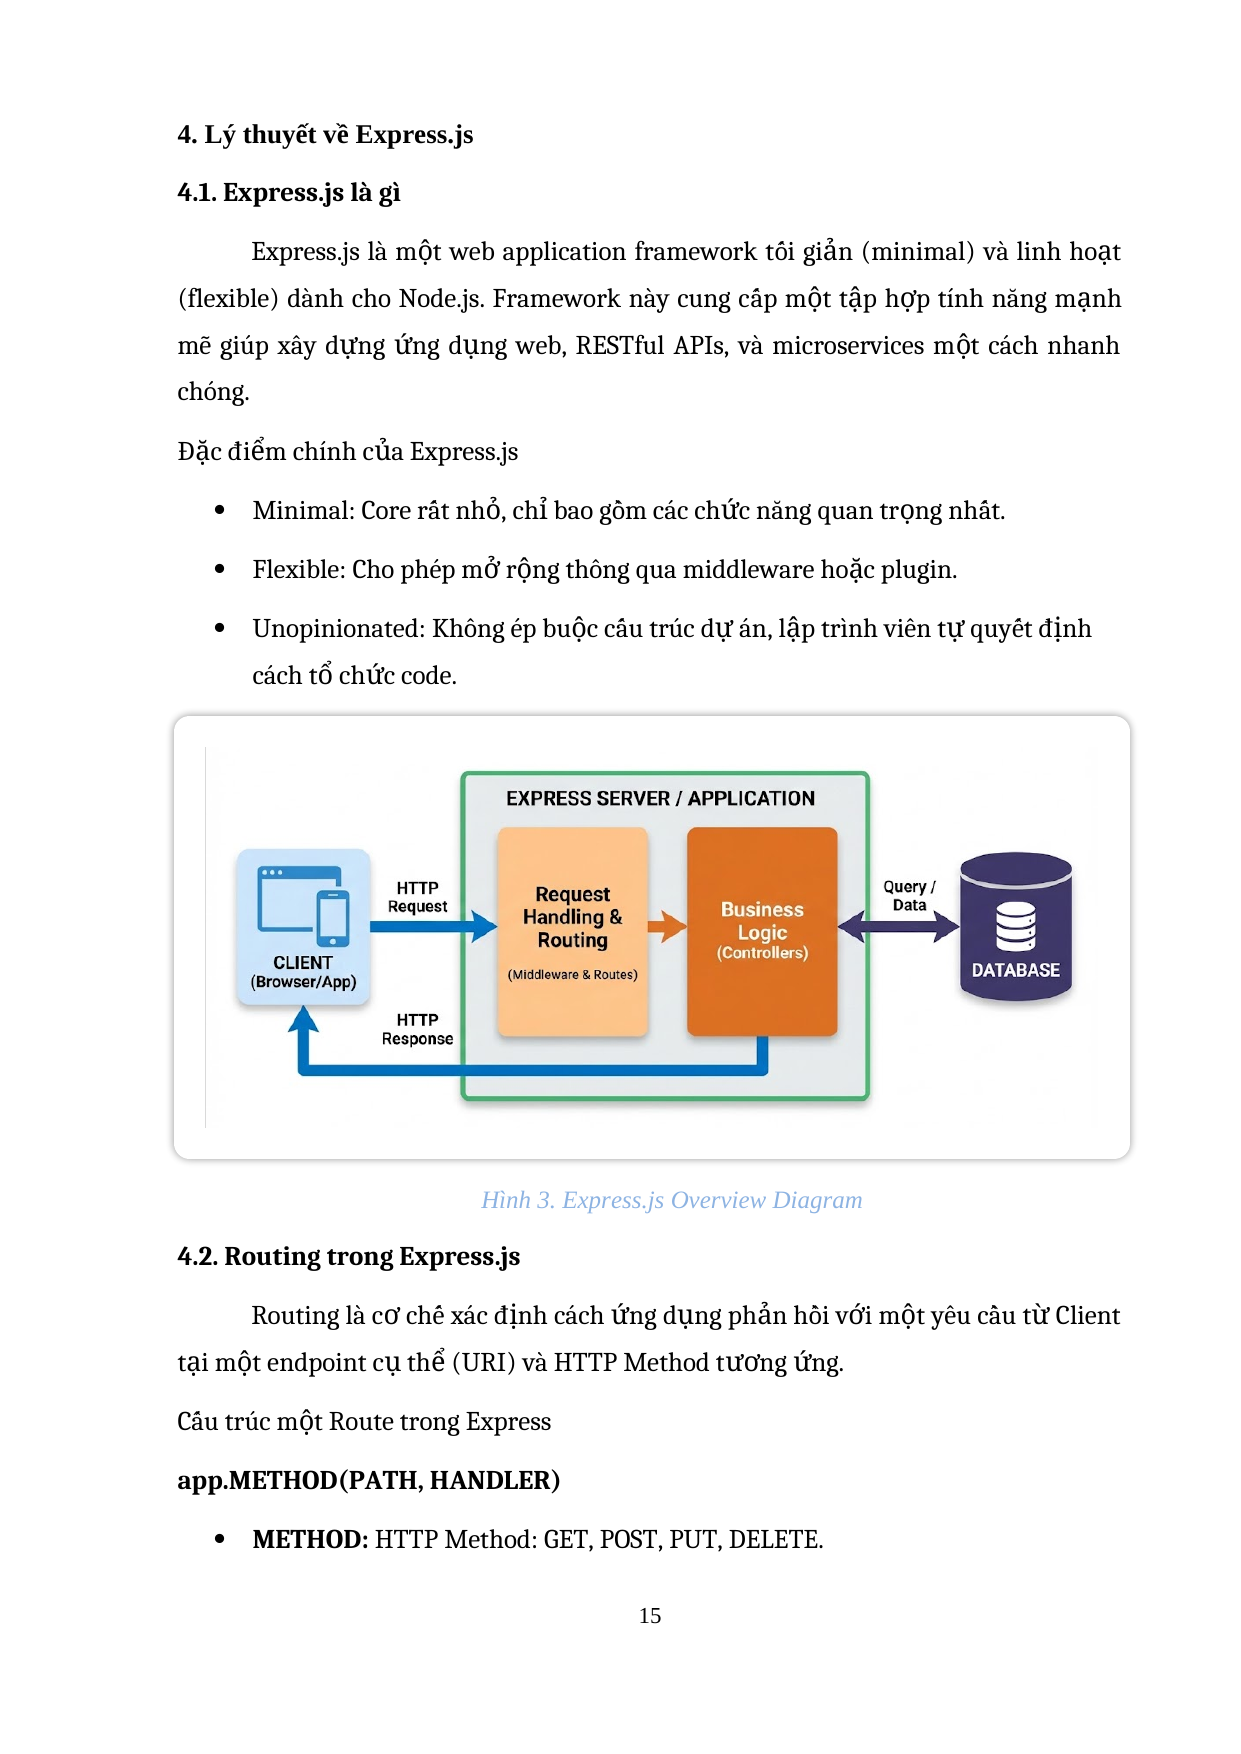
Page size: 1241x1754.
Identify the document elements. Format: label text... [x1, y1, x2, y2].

text Đặc điểm chính của Express.js [177, 436, 1122, 467]
list Minimal: Core rất nhỏ, chỉ bao gồm các chức năng quan trọng nhất. [215, 495, 1122, 526]
picture [205, 747, 1098, 1128]
subtitle 4.1. Express.js là gì [177, 177, 1122, 208]
text Hình 3. Express.js Overview Diagram [222, 1185, 1122, 1214]
text Express.js là một web application framework tối giản (minimal) và linh hoạt (flexible) dành cho Node.js. Framework này cung cấp một tập hợp tính năng mạnh mẽ giúp xây dựng ứng dụng web, RESTful APIs, và microservices một cách nhanh chóng. [177, 236, 1122, 408]
text Cấu trúc một Route trong Express [177, 1406, 1122, 1437]
list Unopinionated: Không ép buộc cấu trúc dự án, lập trình viên tự quyết định cách tổ chức code. [215, 613, 1122, 691]
text app.METHOD(PATH, HANDLER) [177, 1465, 1122, 1496]
list METHOD: HTTP Method: GET, POST, PUT, DELETE. [215, 1524, 1122, 1556]
list Flexible: Cho phép mở rộng thông qua middleware hoặc plugin. [215, 554, 1122, 585]
subtitle 4.2. Routing trong Express.js [177, 1241, 1122, 1272]
text Routing là cơ chế xác định cách ứng dụng phản hồi với một yêu cầu từ Client tại một endpoint cụ thể (URI) và HTTP Method tương ứng. [177, 1300, 1122, 1378]
subtitle 4. Lý thuyết về Express.js [177, 118, 1122, 149]
